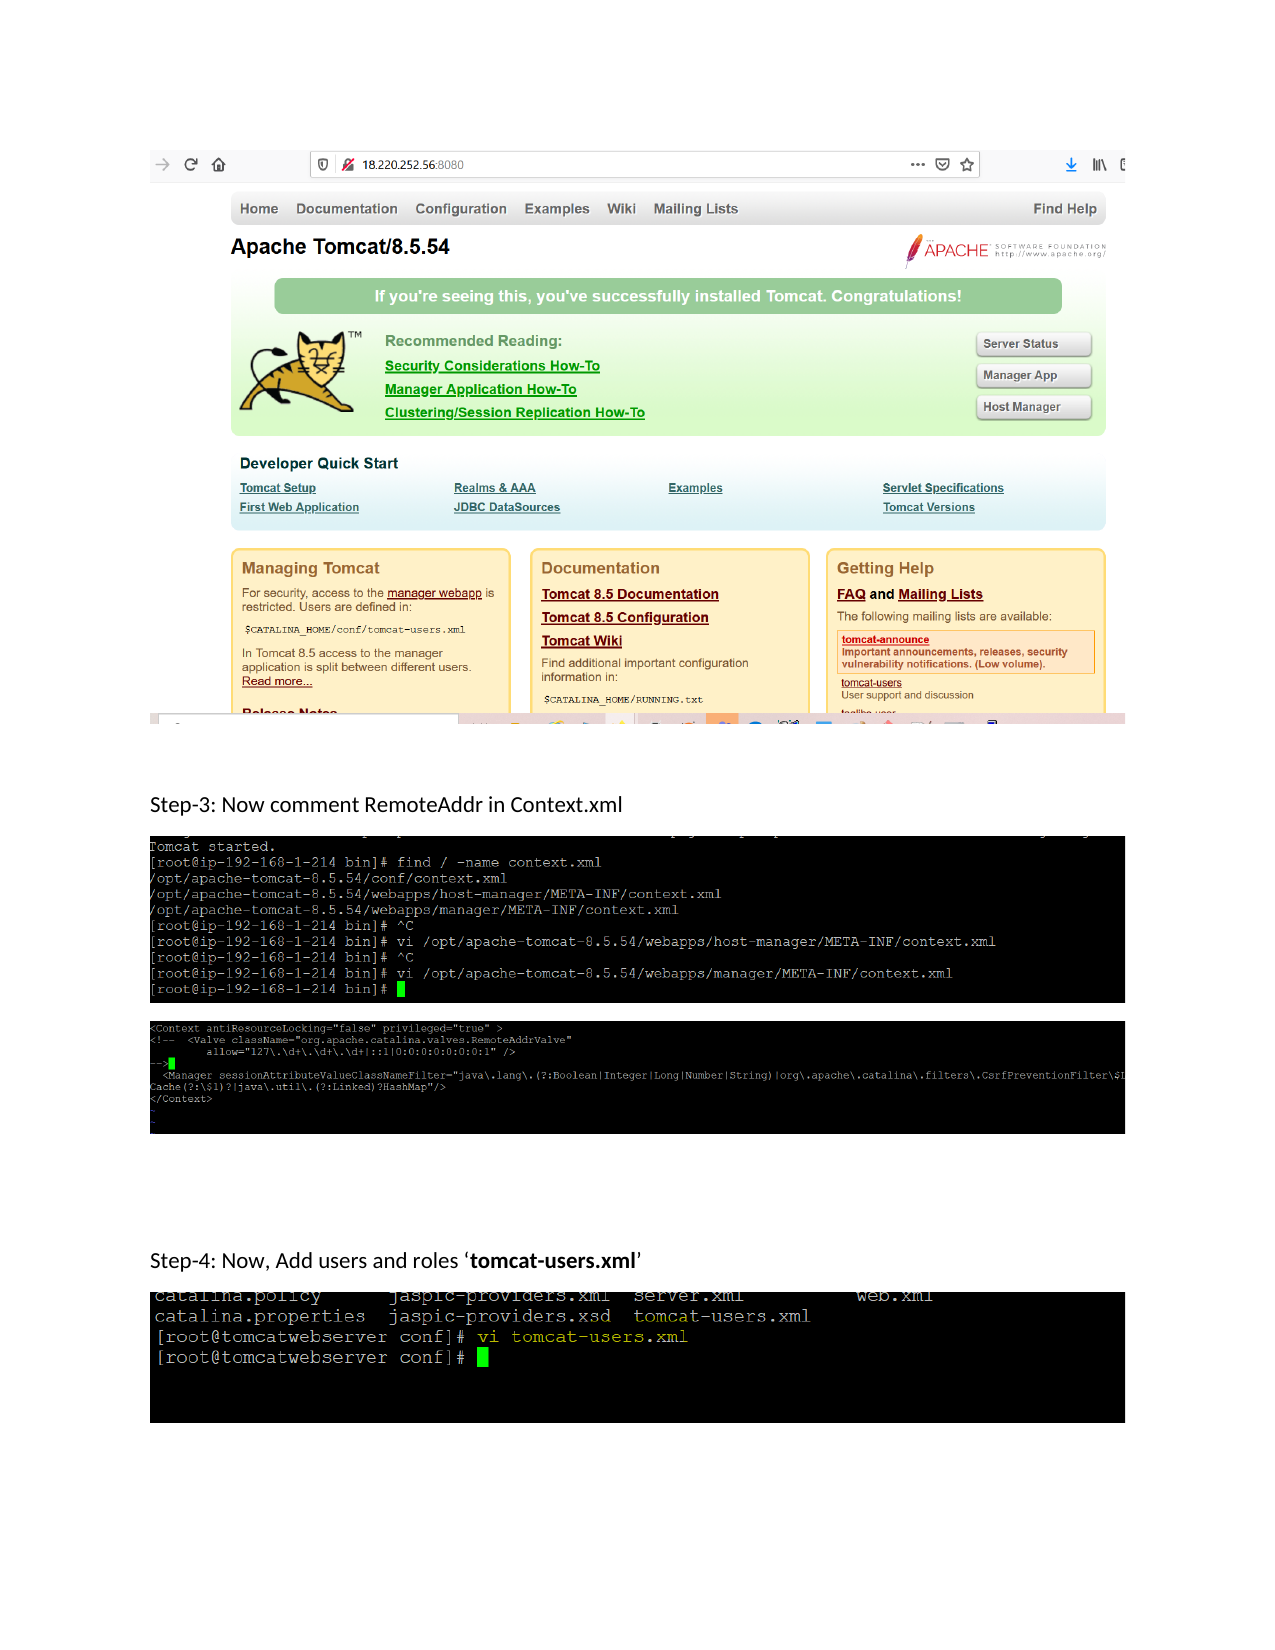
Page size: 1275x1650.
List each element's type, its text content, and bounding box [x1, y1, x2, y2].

picture [150, 1292, 1125, 1423]
picture [150, 836, 1125, 1003]
picture [150, 1021, 1125, 1134]
picture [150, 150, 1125, 724]
text Step-3: Now comment RemoteAddr in Context.xml [150, 790, 1125, 818]
text Step-4: Now, Add users and roles ‘tomcat-users.xml’ [150, 1246, 1125, 1274]
